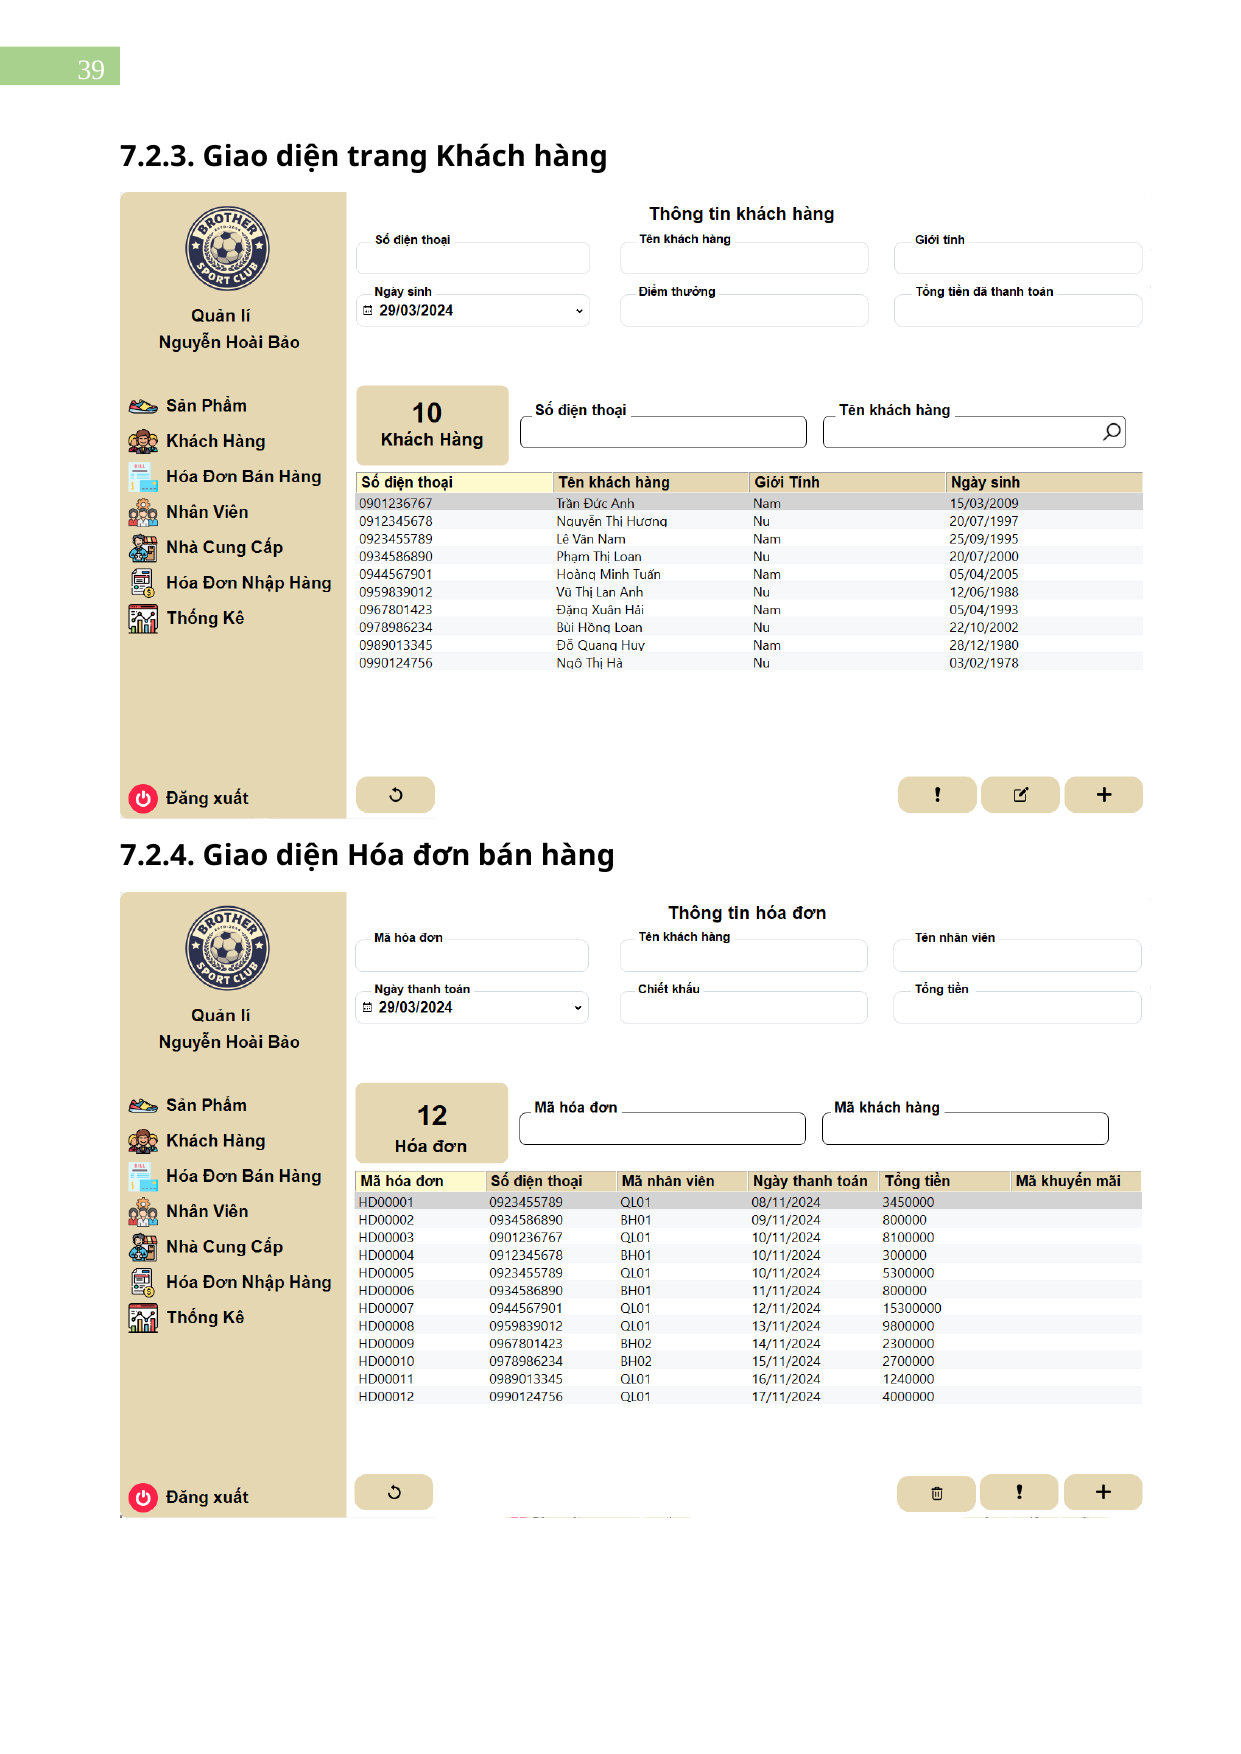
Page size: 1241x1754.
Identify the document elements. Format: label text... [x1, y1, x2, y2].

picture [120, 192, 1151, 819]
subtitle 7.2.4. Giao diện Hóa đơn bán hàng [120, 834, 1150, 874]
picture [120, 892, 1151, 1518]
subtitle 7.2.3. Giao diện trang Khách hàng [120, 135, 1150, 175]
